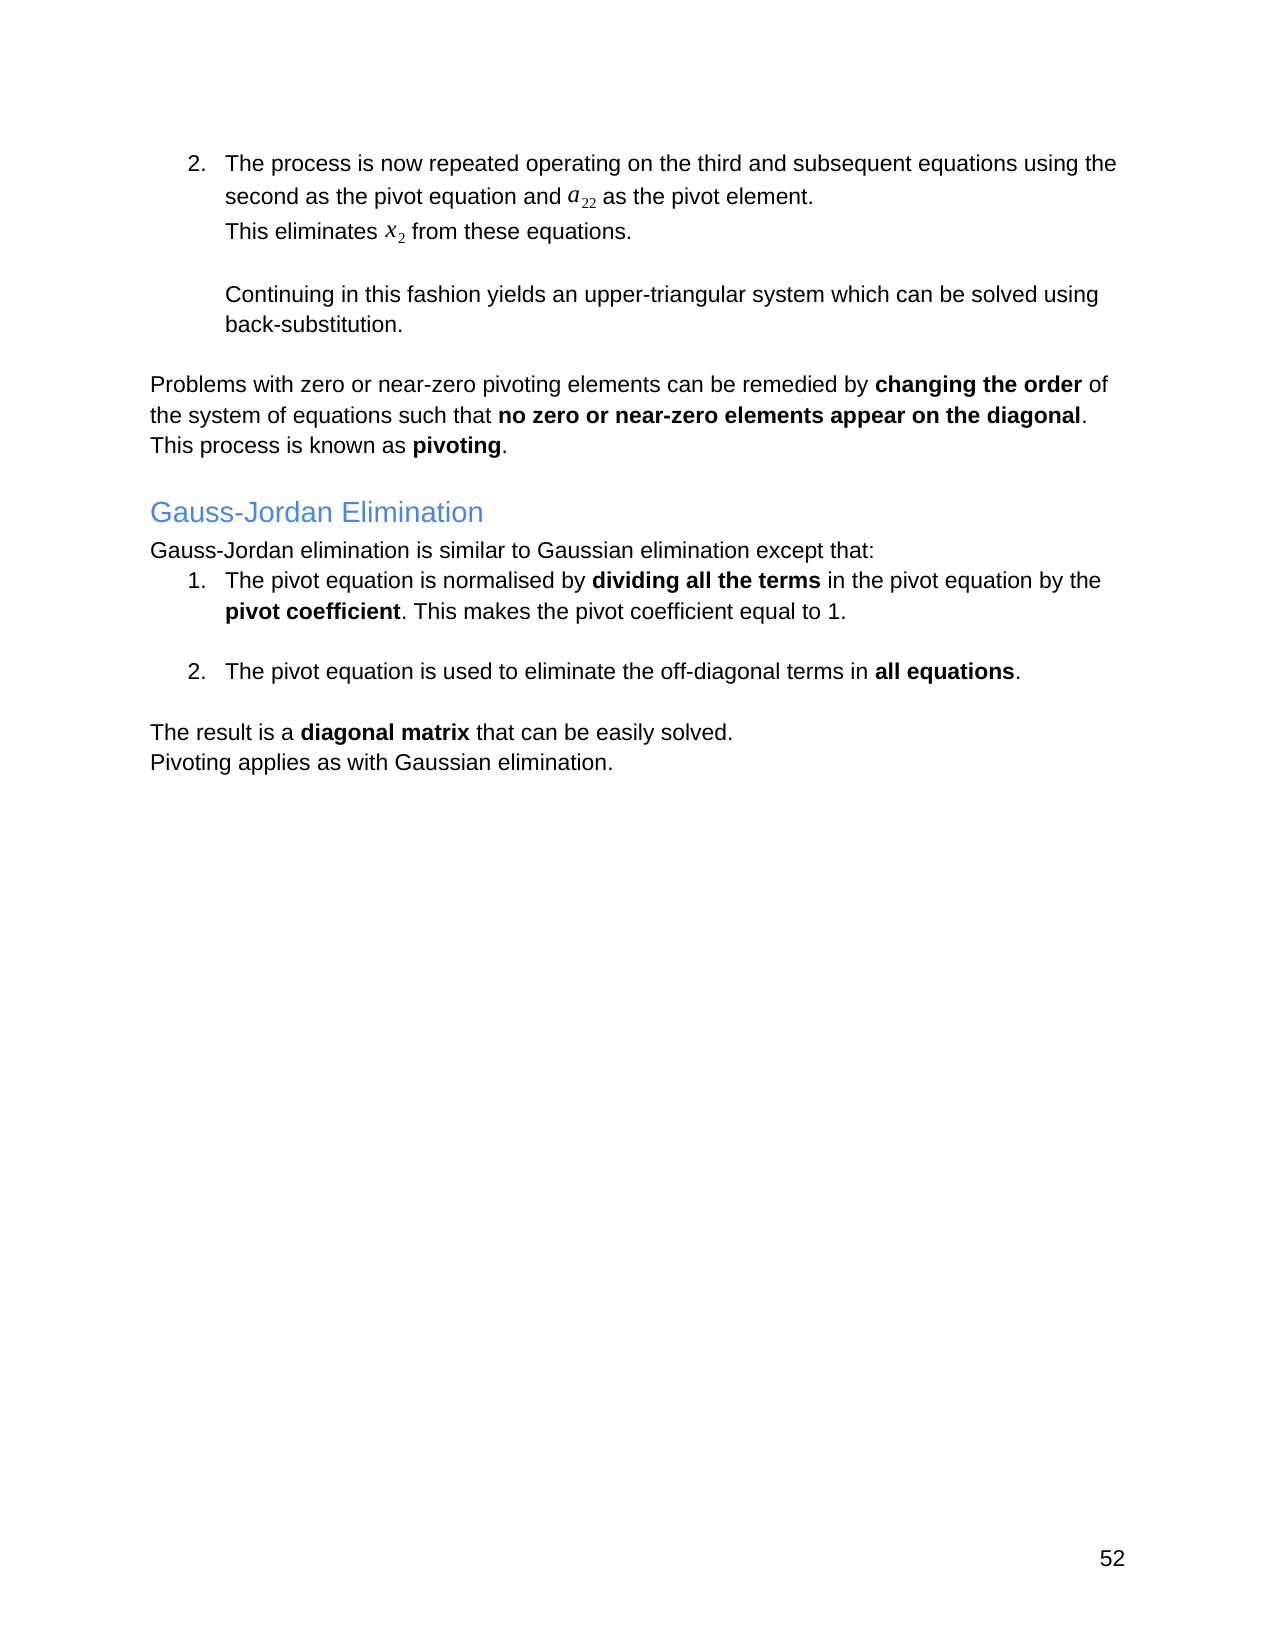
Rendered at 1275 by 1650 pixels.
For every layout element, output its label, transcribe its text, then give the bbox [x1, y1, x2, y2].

subtitle Gauss-Jordan Elimination [150, 495, 1125, 529]
text This process is known as pivoting. [150, 432, 1125, 458]
text The result is a diagonal matrix that can be easily solved. [150, 718, 1125, 745]
list The process is now repeated operating on the third and subsequent equations using the second as the pivot equation and as the pivot element. This eliminates from these equations. Continuing in this fashion yields an upper-triangular system which can be solved using back-substitution. [187, 150, 1125, 337]
text Gauss-Jordan elimination is similar to Gaussian elimination except that: [150, 537, 1125, 564]
list The pivot equation is normalised by dividing all the terms in the pivot equation by the pivot coefficient. This makes the pivot coefficient equal to 1. [187, 567, 1125, 654]
text Pivoting applies as with Gaussian elimination. [150, 749, 1125, 775]
list The pivot equation is used to eliminate the off-diagonal terms in all equations. [187, 658, 1125, 684]
text Problems with zero or near-zero pivoting elements can be remedied by changing the order of the system of equations such that no zero or near-zero elements appear on the diagonal. [150, 371, 1125, 428]
